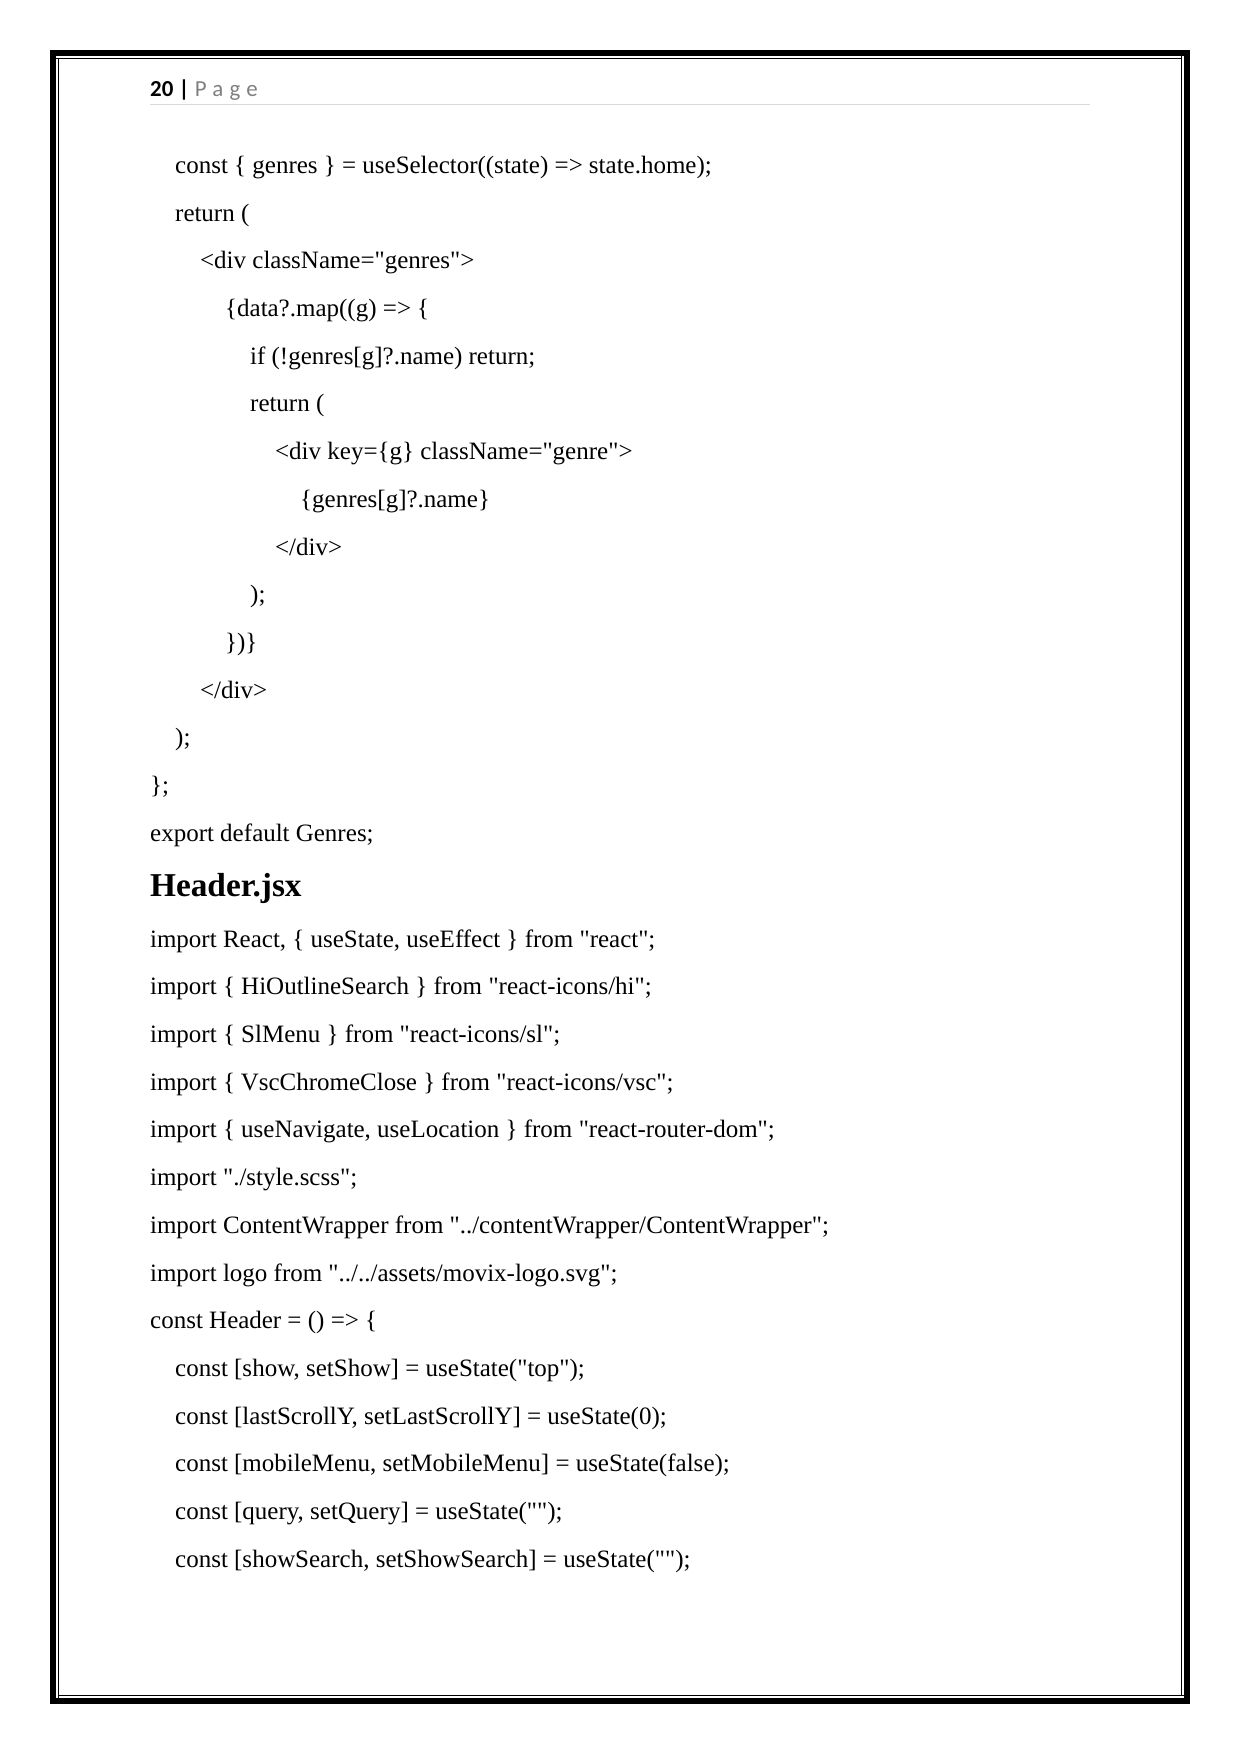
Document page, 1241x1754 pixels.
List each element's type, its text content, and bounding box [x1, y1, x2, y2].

text return ( [150, 388, 1090, 417]
text const [lastScrollY, setLastScrollY] = useState(0); [150, 1401, 1090, 1429]
text import { SlMenu } from "react-icons/sl"; [150, 1019, 1090, 1048]
text </div> [150, 532, 1090, 560]
text {data?.map((g) => { [150, 293, 1090, 322]
text const [query, setQuery] = useState(""); [150, 1496, 1090, 1525]
text </div> [150, 675, 1090, 703]
text {genres[g]?.name} [150, 484, 1090, 513]
text ); [150, 722, 1090, 751]
text import ContentWrapper from "../contentWrapper/ContentWrapper"; [150, 1210, 1090, 1239]
text Header.jsx [150, 866, 1090, 904]
text import "./style.scss"; [150, 1162, 1090, 1191]
text const [mobileMenu, setMobileMenu] = useState(false); [150, 1448, 1090, 1477]
text const [showSearch, setShowSearch] = useState(""); [150, 1544, 1090, 1573]
text import logo from "../../assets/movix-logo.svg"; [150, 1258, 1090, 1286]
text }; [150, 770, 1090, 799]
text ); [150, 579, 1090, 608]
text return ( [150, 198, 1090, 226]
text import { HiOutlineSearch } from "react-icons/hi"; [150, 971, 1090, 1000]
text const [show, setShow] = useState("top"); [150, 1353, 1090, 1382]
text if (!genres[g]?.name) return; [150, 341, 1090, 369]
text import { VscChromeClose } from "react-icons/vsc"; [150, 1067, 1090, 1096]
text <div className="genres"> [150, 245, 1090, 274]
text })} [150, 627, 1090, 656]
text export default Genres; [150, 818, 1090, 847]
text import React, { useState, useEffect } from "react"; [150, 924, 1090, 952]
text import { useNavigate, useLocation } from "react-router-dom"; [150, 1114, 1090, 1143]
text const Header = () => { [150, 1305, 1090, 1334]
text const { genres } = useSelector((state) => state.home); [150, 150, 1090, 179]
text <div key={g} className="genre"> [150, 436, 1090, 465]
